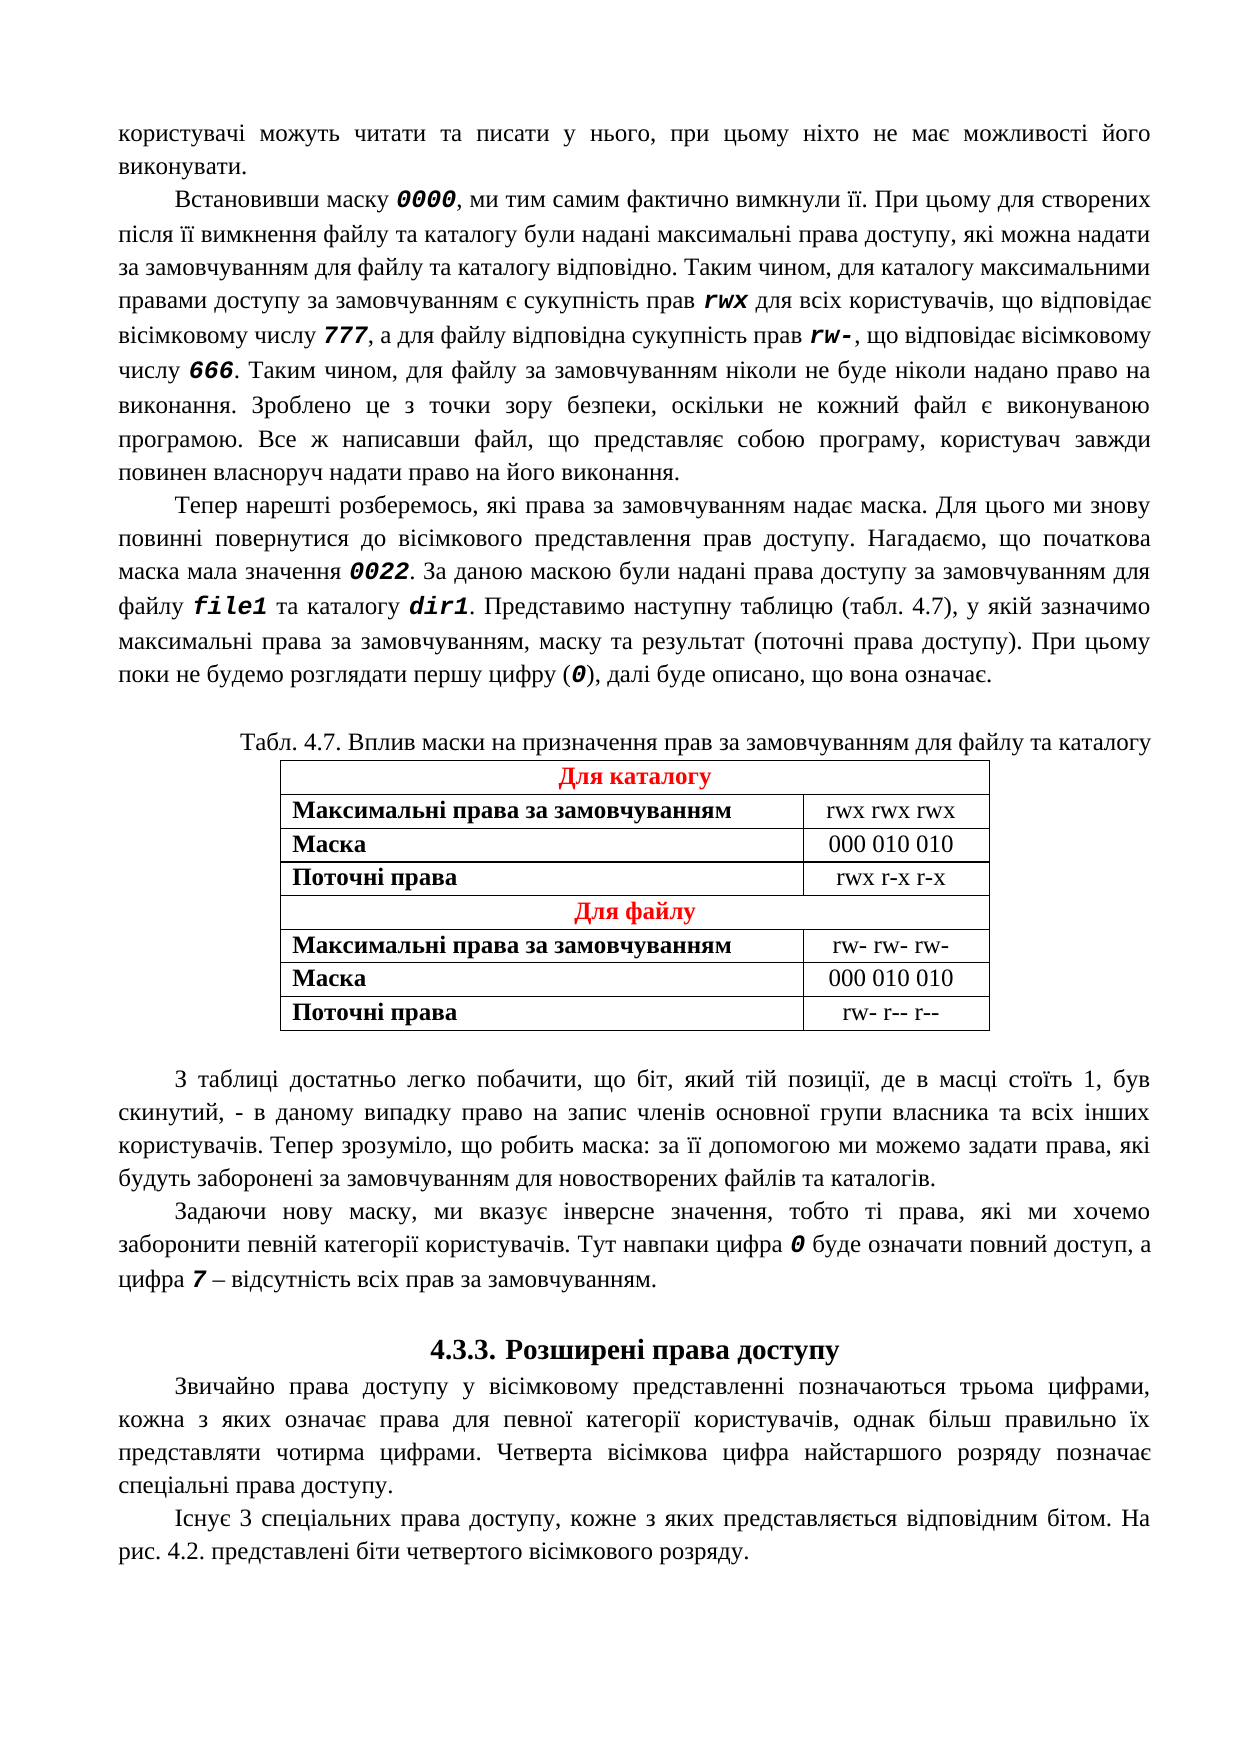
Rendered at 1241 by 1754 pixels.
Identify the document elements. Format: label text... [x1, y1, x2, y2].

text З таблиці достатньо легко побачити, що біт, який тій позиції, де в масці стоїть 1, був скинутий, - в даному випадку право на запис членів основної групи власника та всіх інших користувачів. Тепер зрозуміло, що робить маска: за її допомогою ми можемо задати права, які будуть заборонені за замовчуванням для новостворених файлів та каталогів. [118, 1064, 1152, 1191]
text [118, 118, 1152, 180]
table_cell Поточні права [281, 863, 803, 895]
text Тепер нарешті розберемось, які права за замовчуванням надає маска. Для цього ми знову повинні повернутися до вісімкового представлення прав доступу. Нагадаємо, що початкова маска мала значення 0022. За даною маскою були надані права доступу за замовчуванням для файлу file1 та каталогу dir1. Представимо наступну таблицю (табл. 4.7), у якій зазначимо максимальні права за замовчуванням, маску та результат (поточні права доступу). При цьому поки не будемо розглядати першу цифру (0), далі буде описано, що вона означає. [118, 490, 1152, 690]
text Звичайно права доступу у вісімковому представленні позначаються трьома цифрами, кожна з яких означає права для певної категорії користувачів, однак більш правильно їх представляти чотирма цифрами. Четверта вісімкова цифра найстаршого розряду позначає спеціальні права доступу. [118, 1371, 1152, 1499]
text Існує 3 спеціальних права доступу, кожне з яких представляється відповідним бітом. На рис. 4.2. представлені біти четвертого вісімкового розряду. [118, 1503, 1152, 1565]
table_cell Для файлу [281, 896, 989, 929]
table_cell Маска [281, 829, 803, 861]
table_cell Максимальні права за замовчуванням [281, 930, 803, 962]
table_cell rwx rwx rwx [804, 795, 989, 828]
text Встановивши маску 0000, ми тим самим фактично вимкнули її. При цьому для створених після її вимкнення файлу та каталогу були надані максимальні права доступу, які можна надати за замовчуванням для файлу та каталогу відповідно. Таким чином, для каталогу максимальними правами доступу за замовчуванням є сукупність прав rwx для всіх користувачів, що відповідає вісімковому числу 777, а для файлу відповідна сукупність прав rw-, що відповідає вісімковому числу 666. Таким чином, для файлу за замовчуванням ніколи не буде ніколи надано право на виконання. Зроблено це з точки зору безпеки, оскільки не кожний файл є виконуваною програмою. Все ж написавши файл, що представляє собою програму, користувач завжди повинен власноруч надати право на його виконання. [118, 184, 1152, 485]
text Табл. 4.7. Вплив маски на призначення прав за замовчуванням для файлу та каталогу [118, 727, 1152, 756]
table_cell Максимальні права за замовчуванням [281, 795, 803, 828]
table_cell 000 010 010 [804, 963, 989, 996]
table_cell Поточні права [281, 997, 803, 1029]
table_cell rwx r-x r-x [804, 863, 989, 895]
table_header Для каталогу [281, 761, 989, 794]
table_cell rw- rw- rw- [804, 930, 989, 962]
text Задаючи нову маску, ми вказує інверсне значення, тобто ті права, які ми хочемо заборонити певній категорії користувачів. Тут навпаки цифра 0 буде означати повний доступ, а цифра 7 – відсутність всіх прав за замовчуванням. [118, 1196, 1152, 1295]
subtitle Розширені права доступу [118, 1332, 1152, 1366]
table_cell 000 010 010 [804, 829, 989, 861]
table_cell Маска [281, 963, 803, 996]
table_cell rw- r-- r-- [804, 997, 989, 1029]
